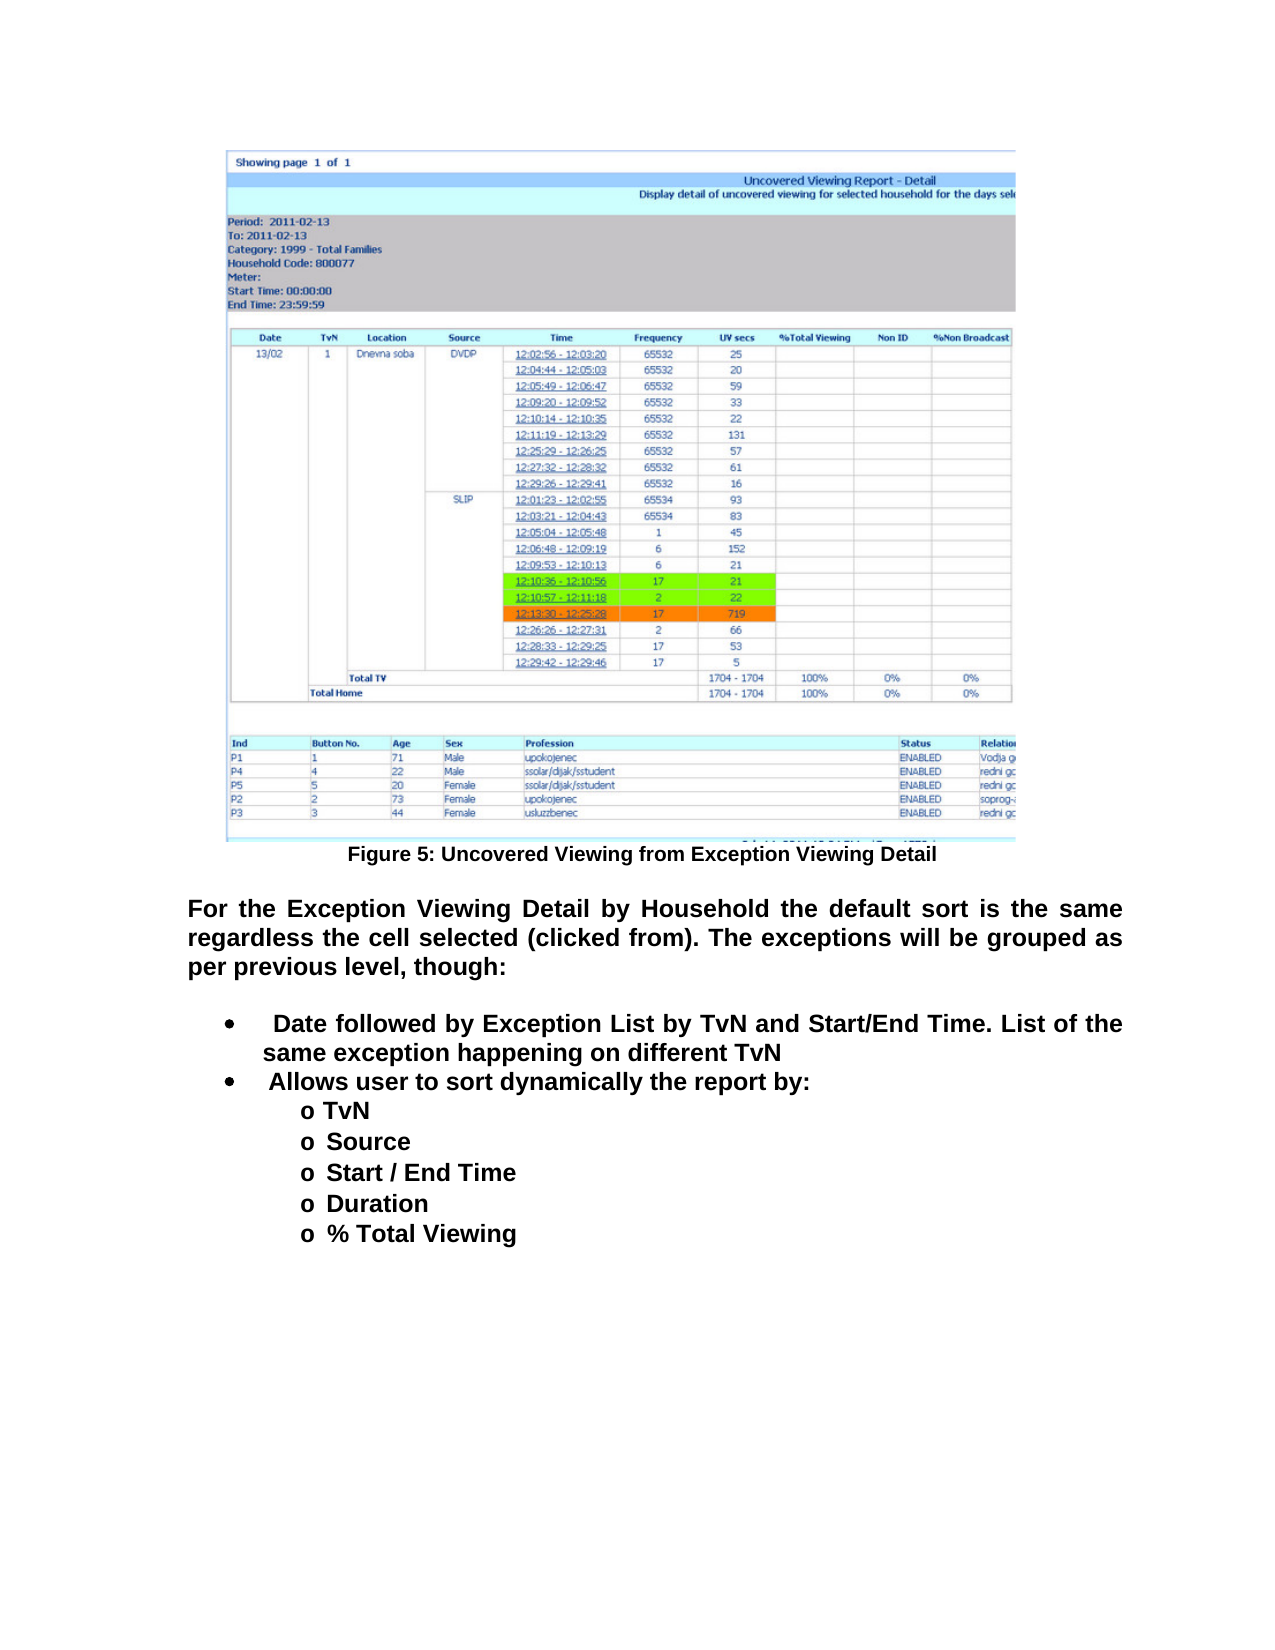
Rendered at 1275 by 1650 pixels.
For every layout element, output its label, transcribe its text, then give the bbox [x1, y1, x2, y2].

text o TvN [300, 1096, 1125, 1127]
text Figure 5: Uncovered Viewing from Exception Viewing Detail [225, 842, 1125, 866]
picture [225, 150, 1016, 842]
text  Date followed by Exception List by TvN and Start/End Time. List of the same exception happening on different TvN [225, 1009, 1125, 1067]
text o Duration [300, 1188, 1125, 1219]
text o Source [300, 1127, 1125, 1158]
text o Start / End Time [300, 1158, 1125, 1188]
text o % Total Viewing [300, 1219, 1125, 1250]
text For the Exception Viewing Detail by Household the default sort is the same regardless the cell selected (clicked from). The exceptions will be grouped as per previous level, though: [187, 894, 1125, 981]
text  Allows user to sort dynamically the report by: [225, 1067, 1125, 1096]
